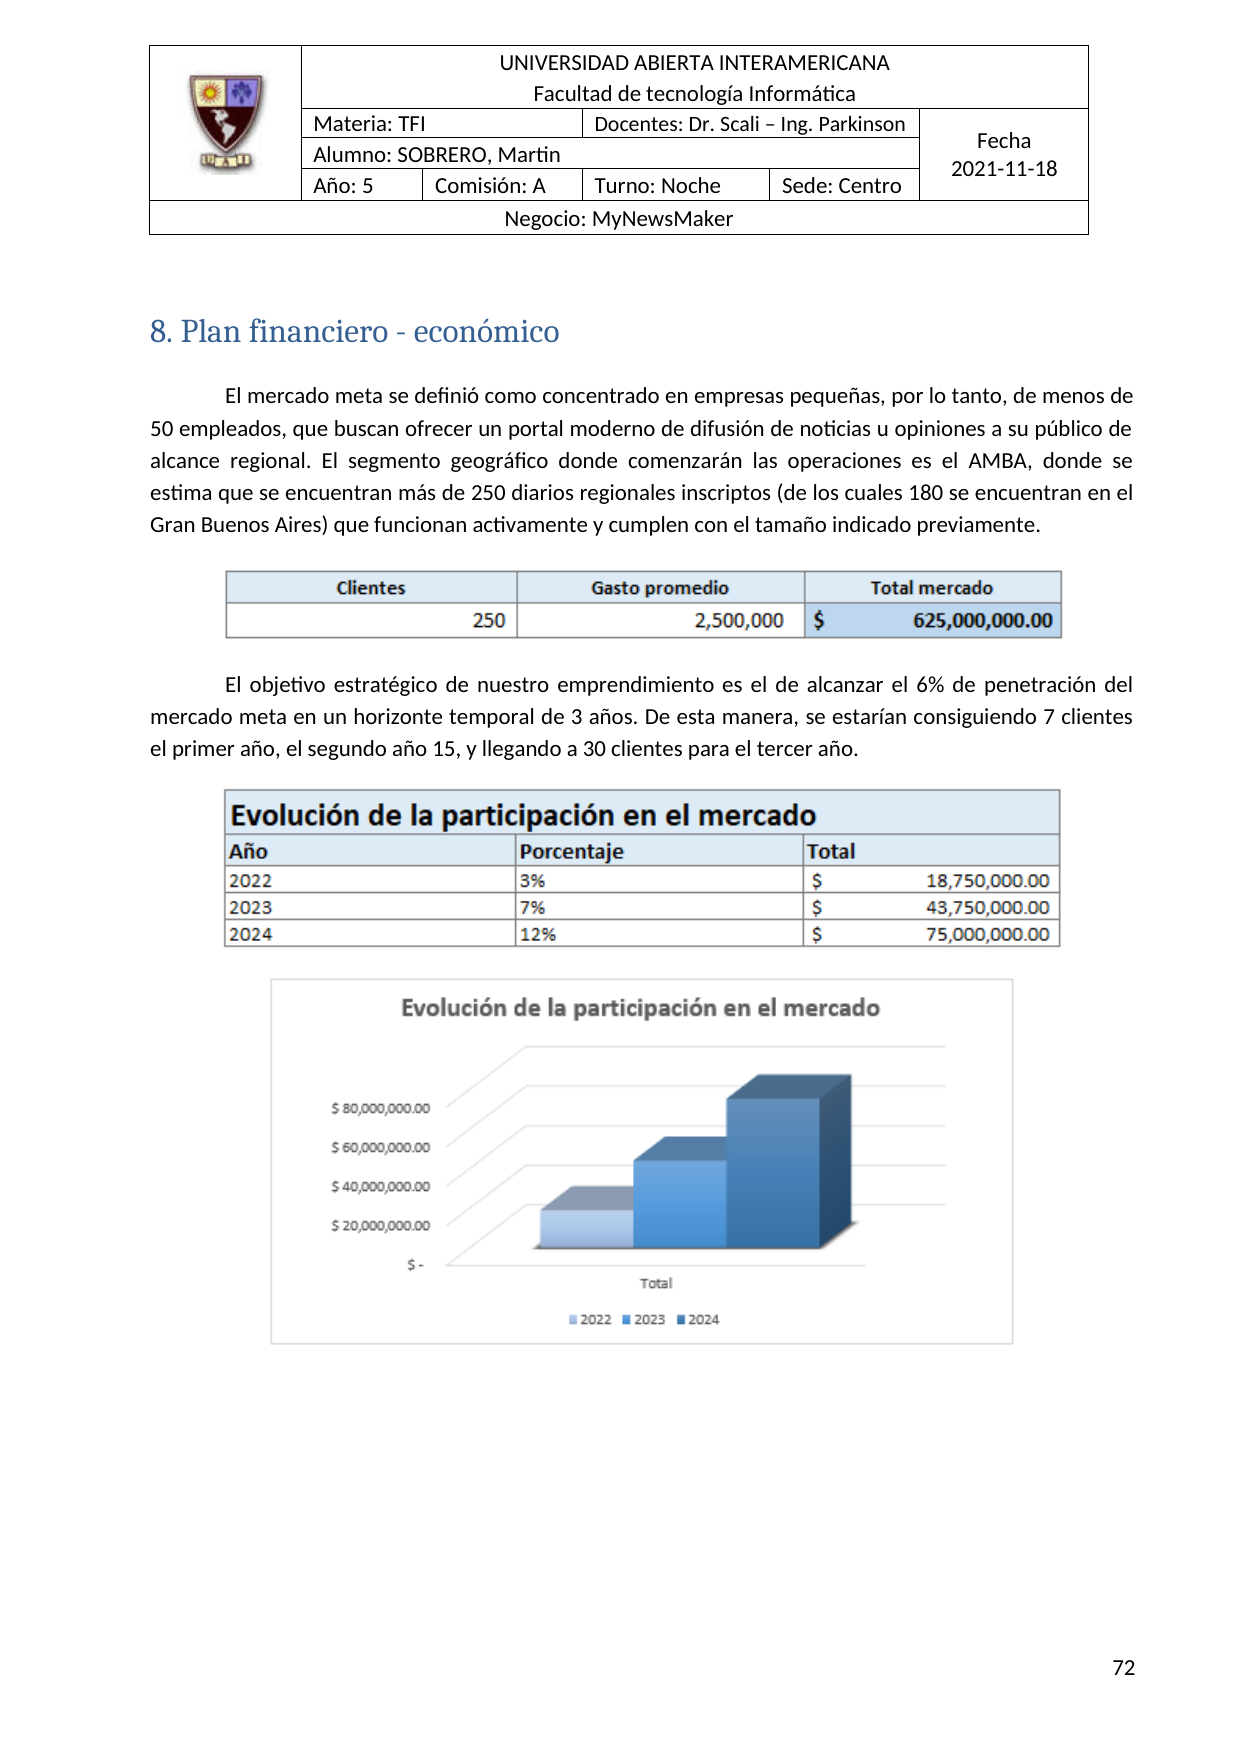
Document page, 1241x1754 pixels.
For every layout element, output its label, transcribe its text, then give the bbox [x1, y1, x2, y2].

text El mercado meta se definió como concentrado en empresas pequeñas, por lo tanto, de menos de 50 empleados, que buscan ofrecer un portal moderno de difusión de noticias u opiniones a su público de alcance regional. El segmento geográfico donde comenzarán las operaciones es el AMBA, donde se estima que se encuentran más de 250 diarios regionales inscriptos (de los cuales 180 se encuentran en el Gran Buenos Aires) que funcionan activamente y cumplen con el tamaño indicado previamente. [150, 382, 1135, 538]
picture [175, 67, 276, 180]
subtitle 8. Plan financiero - económico [150, 313, 1135, 351]
picture [221, 787, 1064, 952]
picture [266, 976, 1020, 1348]
picture [218, 563, 1067, 645]
text El objetivo estratégico de nuestro emprendimiento es el de alcanzar el 6% de penetración del mercado meta en un horizonte temporal de 3 años. De esta manera, se estarían consiguiendo 7 clientes el primer año, el segundo año 15, y llegando a 30 clientes para el tercer año. [150, 670, 1135, 762]
